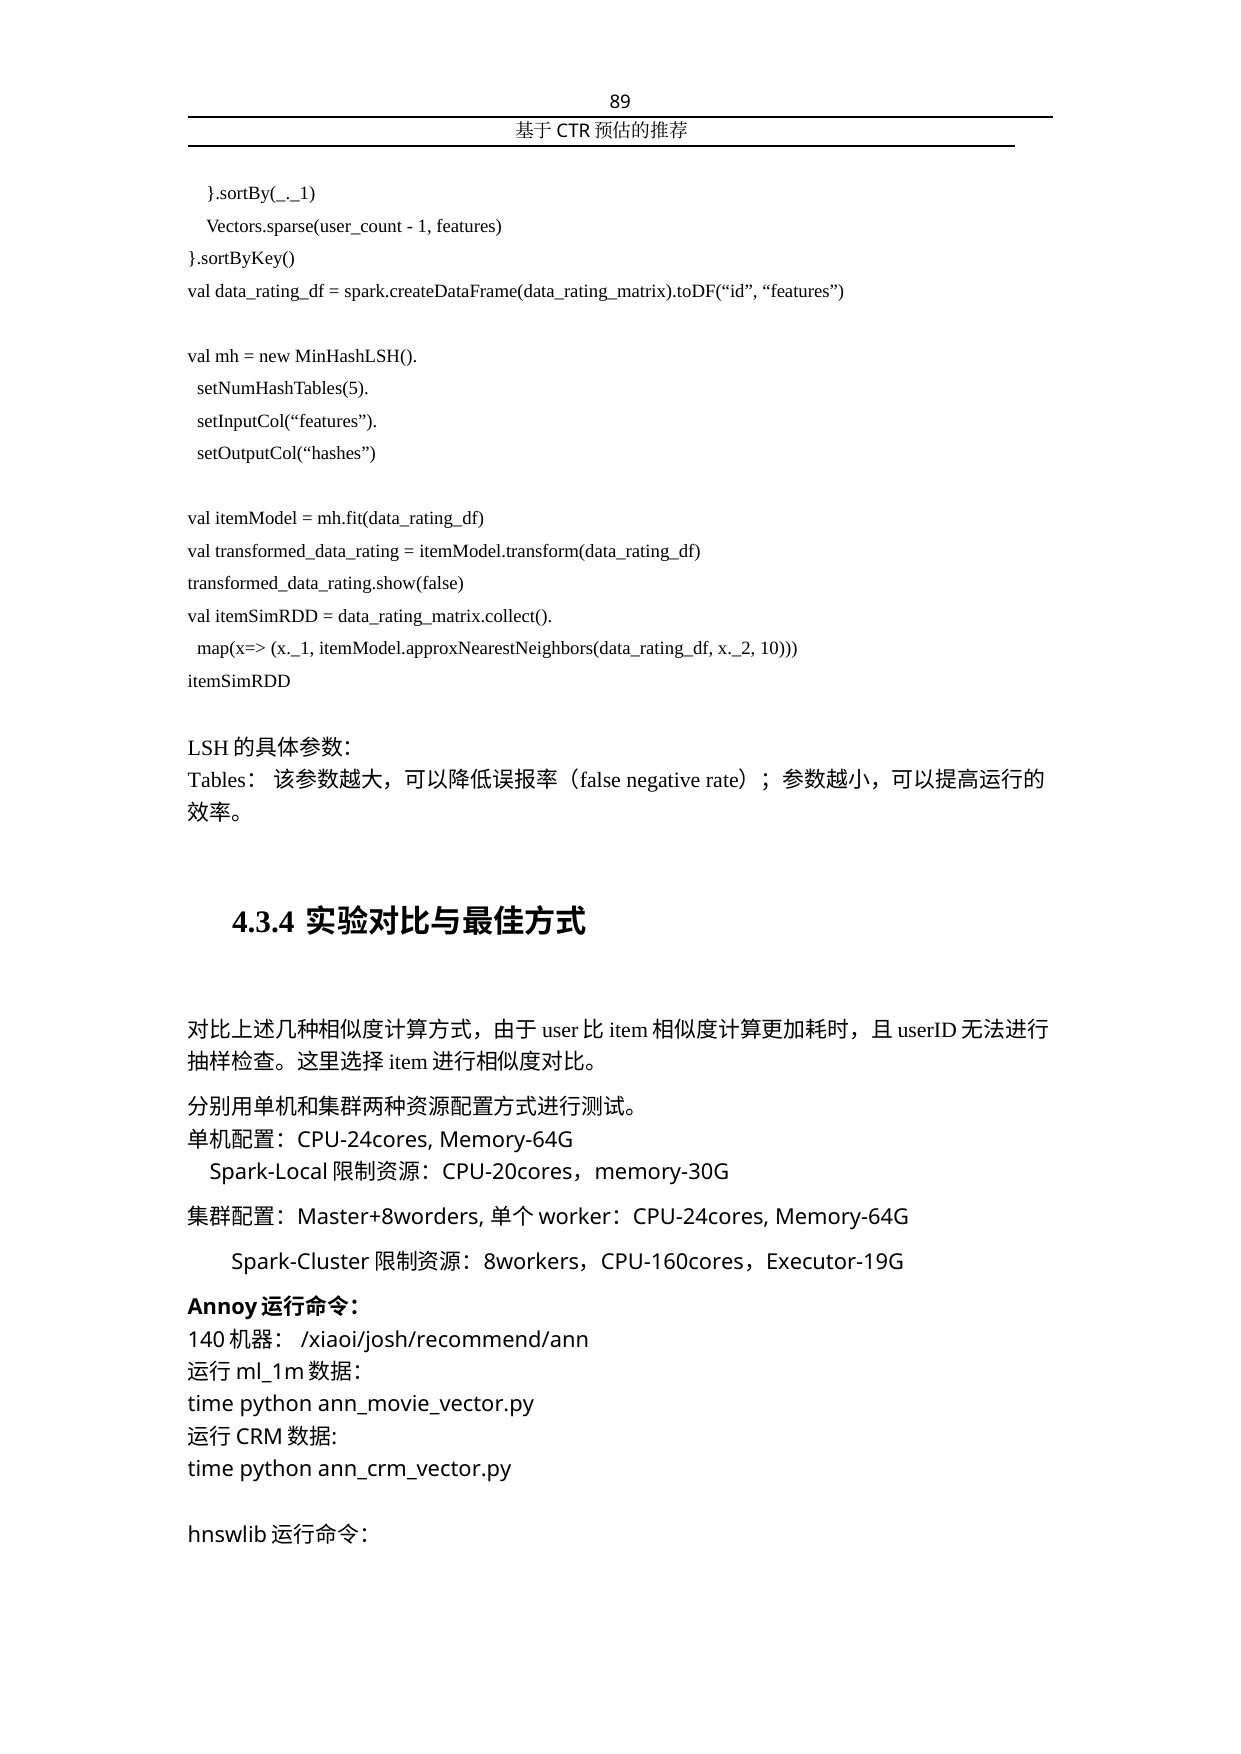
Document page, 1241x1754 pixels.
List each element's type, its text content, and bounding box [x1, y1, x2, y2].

list 运行ml_1m数据： [187, 1354, 1053, 1386]
text LSH的具体参数： [187, 729, 1053, 762]
text 集群配置：Master+8worders, 单个worker：CPU-24cores, Memory-64G [187, 1199, 1053, 1231]
list 单机配置：CPU-24cores, Memory-64G [187, 1121, 1053, 1154]
list 分别用单机和集群两种资源配置方式进行测试。 [187, 1089, 1053, 1121]
list 运行CRM数据: [187, 1419, 1053, 1451]
list time python ann_movie_vector.py [187, 1386, 1053, 1419]
text Spark-Local限制资源：CPU-20cores，memory-30G [187, 1154, 1053, 1186]
text itemSimRDD [187, 664, 1053, 697]
text Spark-Cluster限制资源：8workers，CPU-160cores，Executor-19G [231, 1244, 1053, 1276]
text val mh = new MinHashLSH(). setNumHashTables(5). setInputCol(“features”). setOutputCol(“hashes”) val itemModel = mh.fit(data_rating_df) val transformed_data_rating = itemModel.transform(data_rating_df) transformed_data_rating.show(false) [187, 339, 1053, 599]
text val itemSimRDD = data_rating_matrix.collect(). map(x=> (x._1, itemModel.approxNearestNeighbors(data_rating_df, x._2, 10))) [187, 599, 1053, 664]
text Tables： 该参数越大，可以降低误报率（false negative rate）；参数越小，可以提高运行的效率。 [187, 762, 1053, 827]
text 对比上述几种相似度计算方式，由于user比item相似度计算更加耗时，且userID无法进行抽样检查。这里选择item进行相似度对比。 [187, 1011, 1053, 1076]
list 140机器： /xiaoi/josh/recommend/ann [187, 1321, 1053, 1354]
text Annoy运行命令： [187, 1289, 1053, 1321]
list time python ann_crm_vector.py [187, 1451, 1053, 1484]
list hnswlib运行命令： [187, 1516, 1053, 1549]
subtitle 实验对比与最佳方式 [232, 886, 1053, 951]
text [187, 177, 1053, 339]
